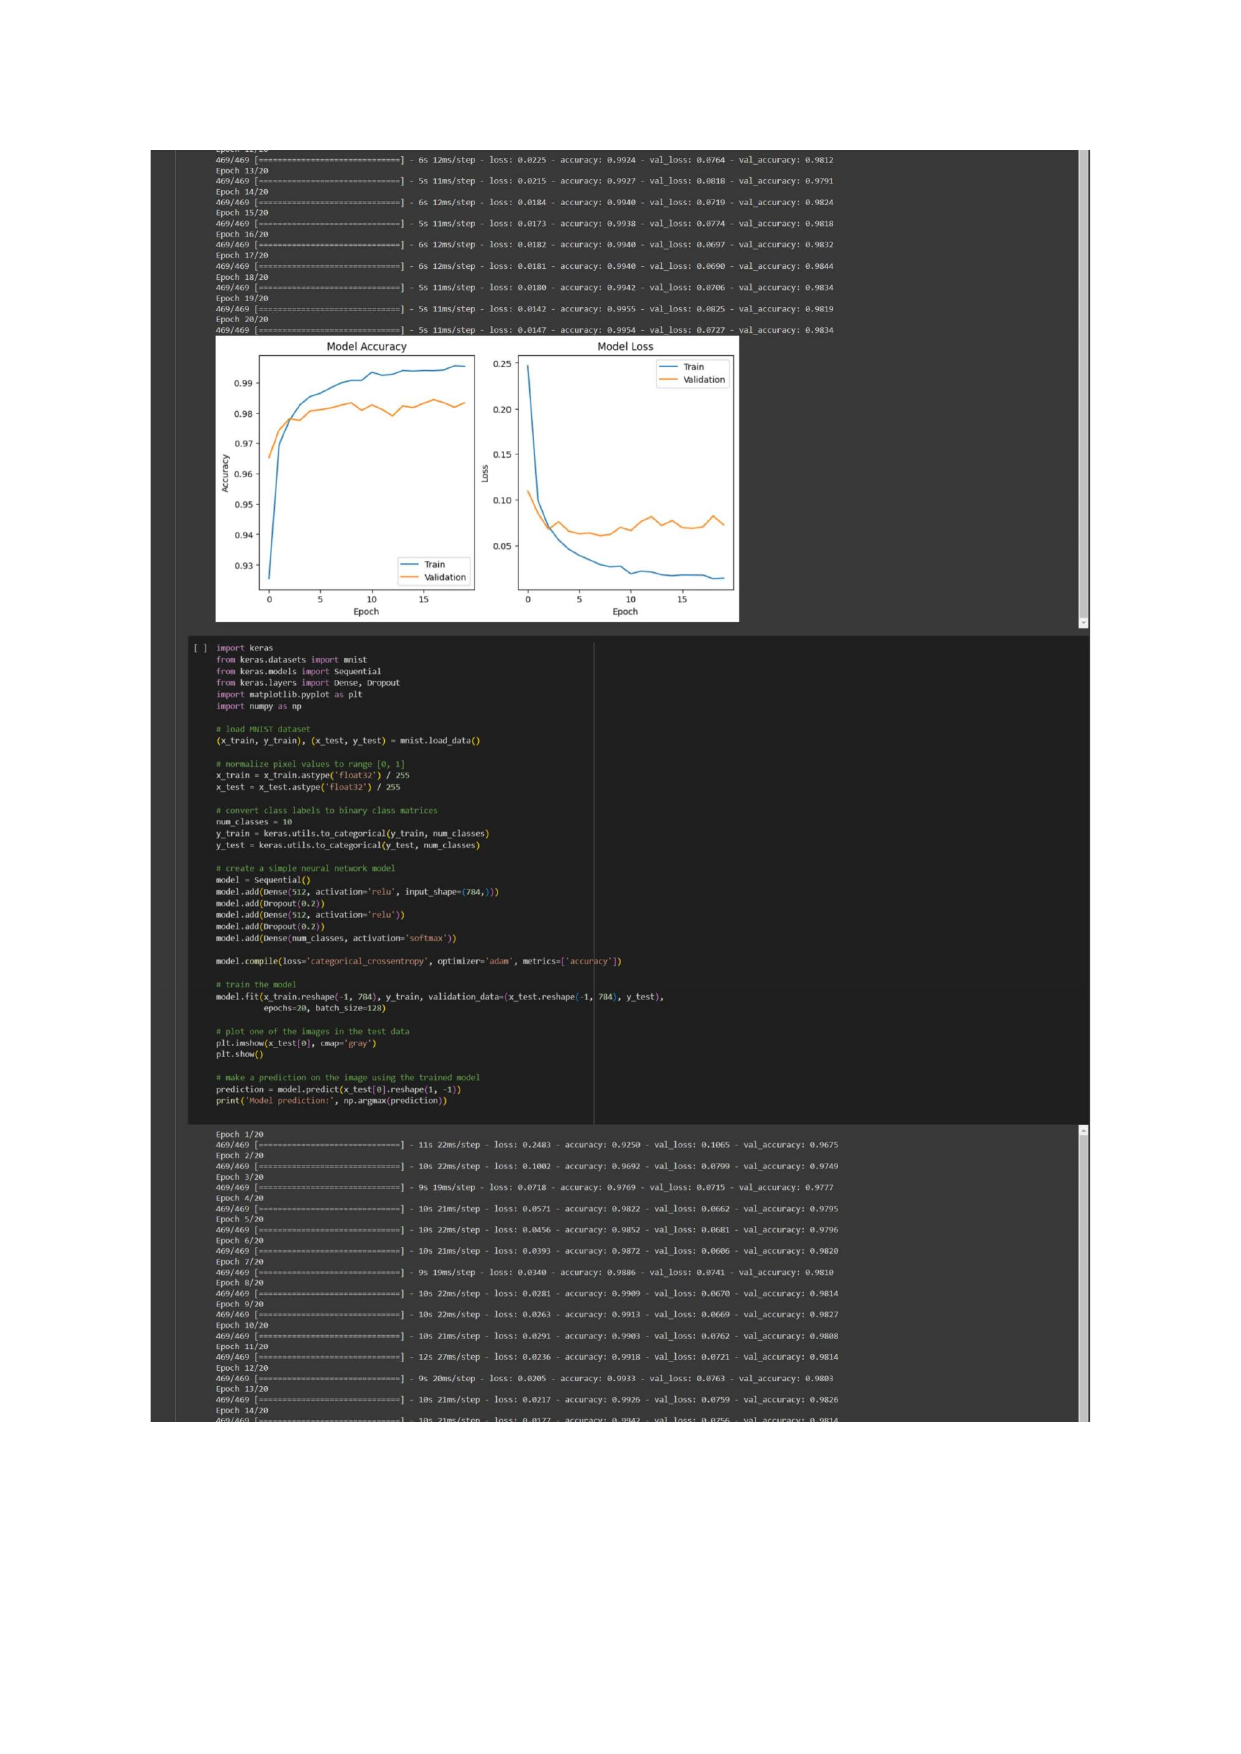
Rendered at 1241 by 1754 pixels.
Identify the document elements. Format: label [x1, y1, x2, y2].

picture [150, 150, 1091, 1422]
